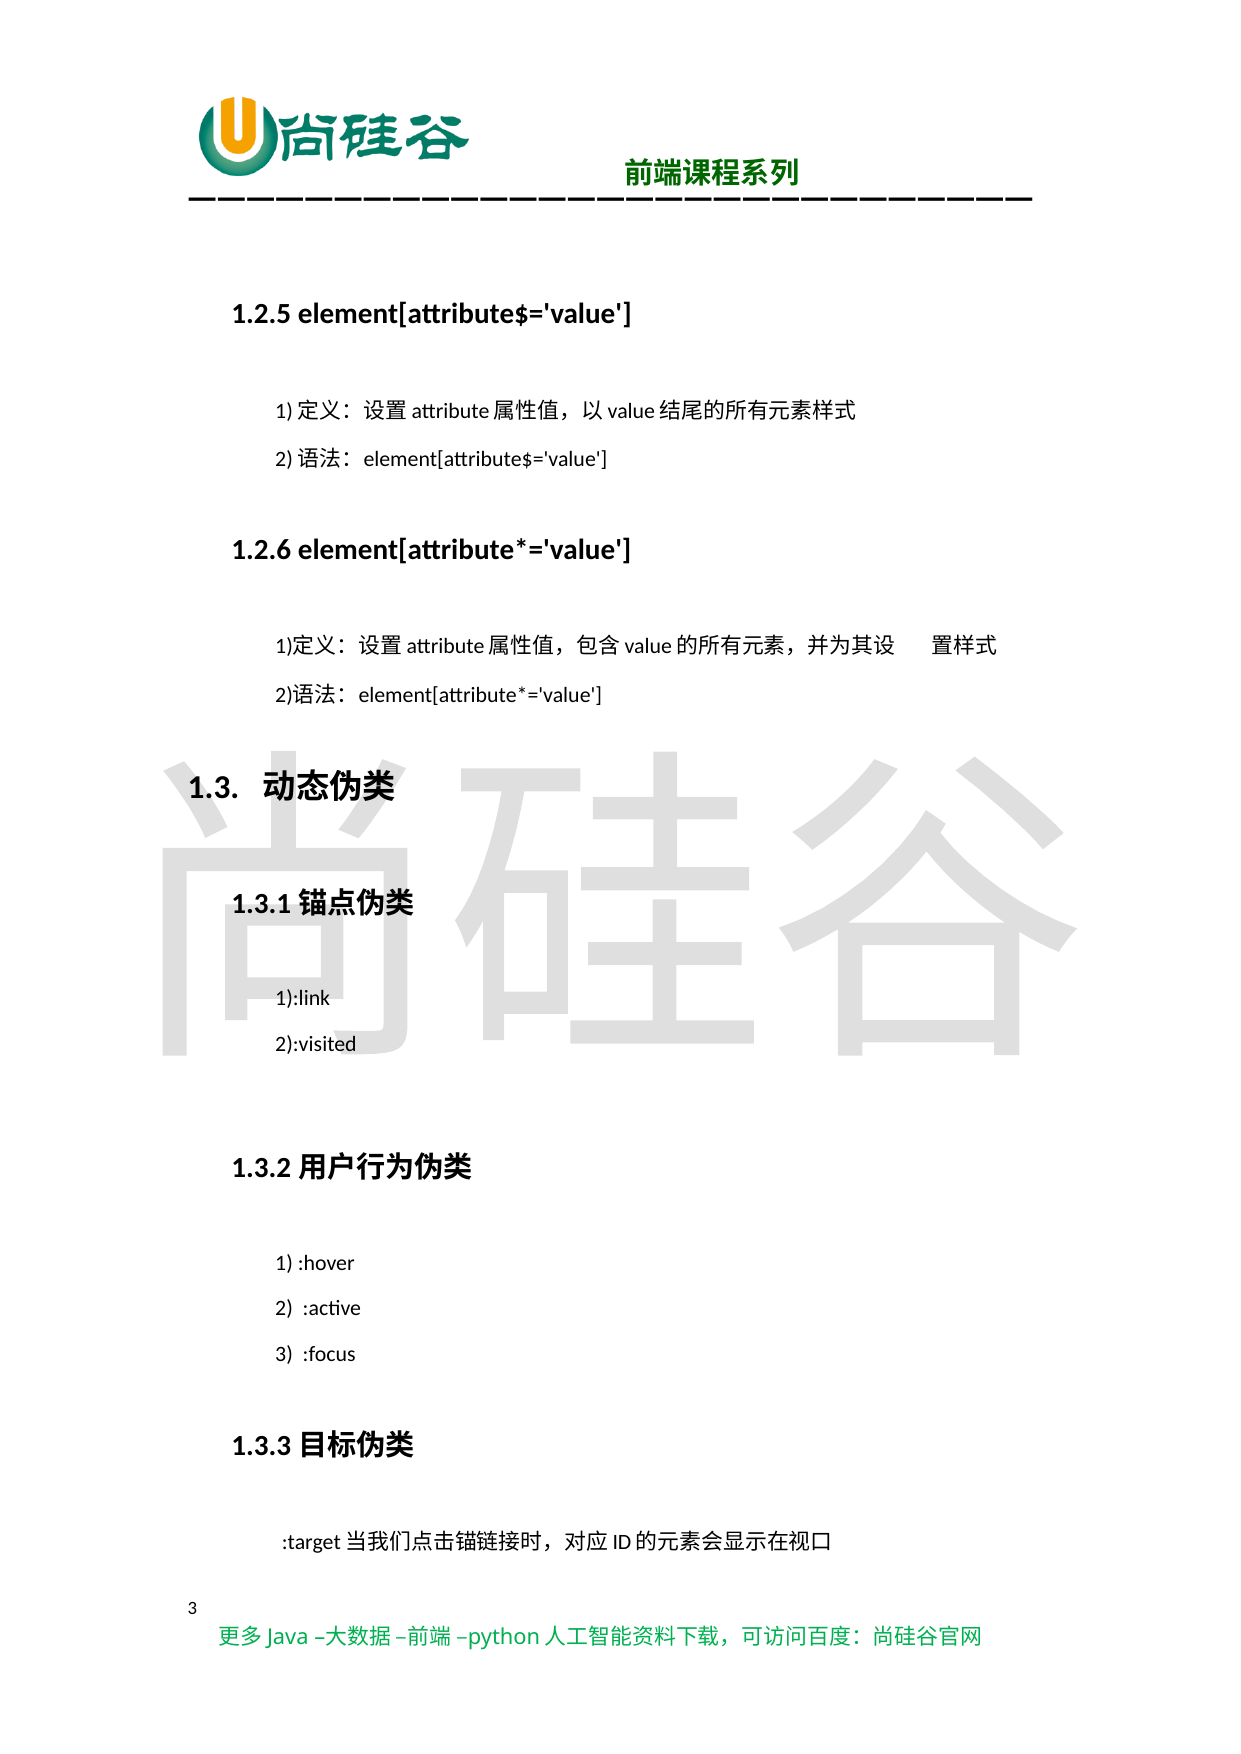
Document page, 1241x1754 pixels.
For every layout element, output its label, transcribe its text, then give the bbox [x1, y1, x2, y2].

picture [187, 88, 476, 184]
list 2):visited [231, 1027, 1053, 1059]
list 2)语法：element[attribute*='value'] [231, 676, 1053, 709]
subtitle 1.2.6 element[attribute*='value'] [187, 516, 1053, 581]
list 1) :hover [231, 1246, 1053, 1278]
subtitle 1.2.5 element[attribute$='value'] [187, 281, 1053, 346]
list 1):link [231, 981, 1053, 1014]
list 1) 定义：设置attribute属性值，以value结尾的所有元素样式 [231, 392, 1053, 425]
subtitle 1.3.3 目标伪类 [187, 1410, 1053, 1475]
list :target 当我们点击锚链接时，对应ID的元素会显示在视口 [187, 1523, 1053, 1556]
list 2) :active [231, 1292, 1053, 1324]
subtitle 动态伪类 [187, 752, 1053, 817]
subtitle 1.3.1 锚点伪类 [187, 868, 1053, 933]
list 2) 语法：element[attribute$='value'] [231, 441, 1053, 473]
list 3) :focus [231, 1337, 1053, 1370]
list 1)定义：设置attribute属性值，包含value的所有元素，并为其设 置样式 [231, 628, 1053, 661]
subtitle 1.3.2 用户行为伪类 [187, 1132, 1053, 1197]
